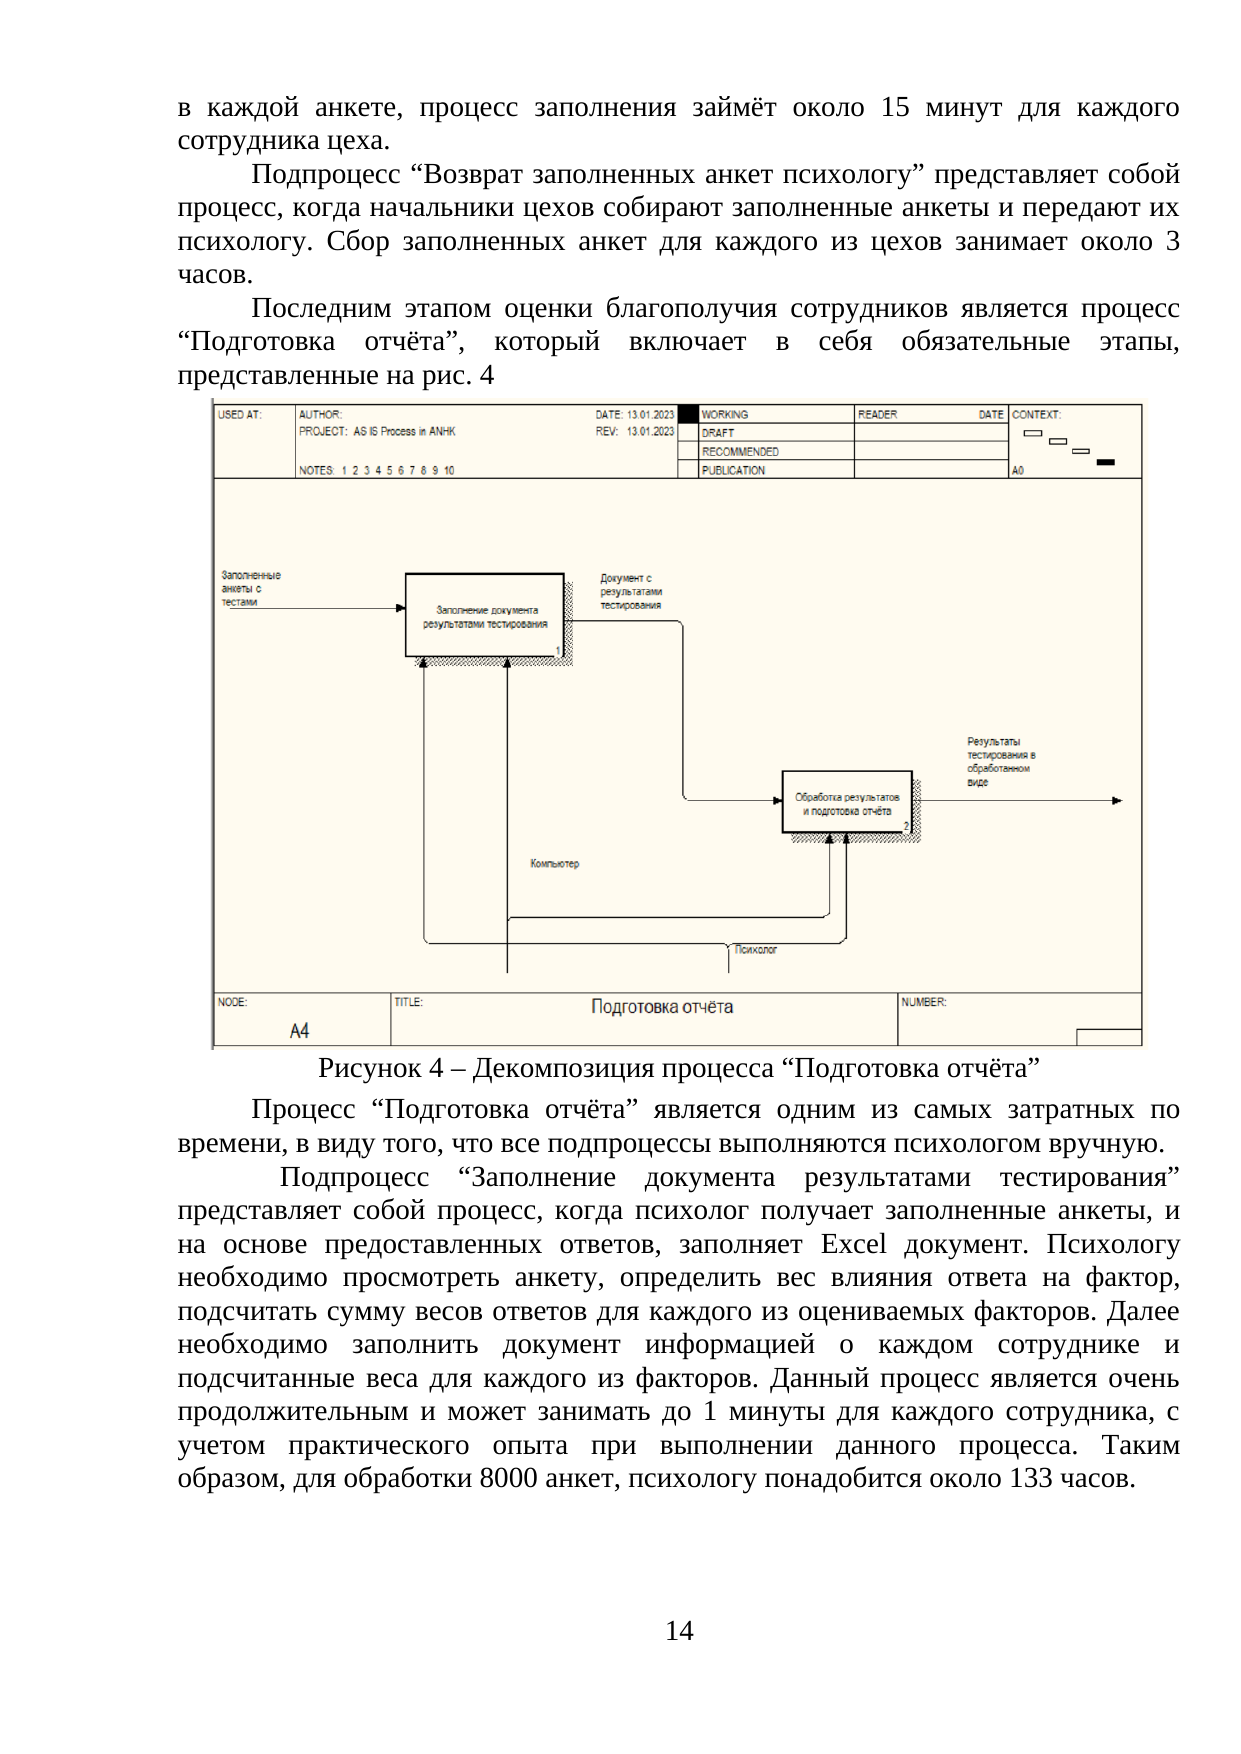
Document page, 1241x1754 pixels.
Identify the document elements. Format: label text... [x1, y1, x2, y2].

text Рисунок 4 – Декомпозиция процесса “Подготовка отчёта” [177, 1050, 1181, 1083]
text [177, 89, 1181, 156]
text Последним этапом оценки благополучия сотрудников является процесс “Подготовка отчёта”, который включает в себя обязательные этапы, представленные на рис. 4 [177, 290, 1181, 391]
text Подпроцесс “Заполнение документа результатами тестирования” представляет собой процесс, когда психолог получает заполненные анкеты, и на основе предоставленных ответов, заполняет Excel документ. Психологу необходимо просмотреть анкету, определить вес влияния ответа на фактор, подсчитать сумму весов ответов для каждого из оцениваемых факторов. Далее необходимо заполнить документ информацией о каждом сотруднике и подсчитанные веса для каждого из факторов. Данный процесс является очень продолжительным и может занимать до 1 минуты для каждого сотрудника, с учетом практического опыта при выполнении данного процесса. Таким образом, для обработки 8000 анкет, психологу понадобится около 133 часов. [177, 1159, 1181, 1494]
text Подпроцесс “Возврат заполненных анкет психологу” представляет собой процесс, когда начальники цехов собирают заполненные анкеты и передают их психологу. Сбор заполненных анкет для каждого из цехов занимает около 3 часов. [177, 156, 1181, 290]
picture [210, 398, 1149, 1050]
text Процесс “Подготовка отчёта” является одним из самых затратных по времени, в виду того, что все подпроцессы выполняются психологом вручную. [177, 1092, 1181, 1159]
